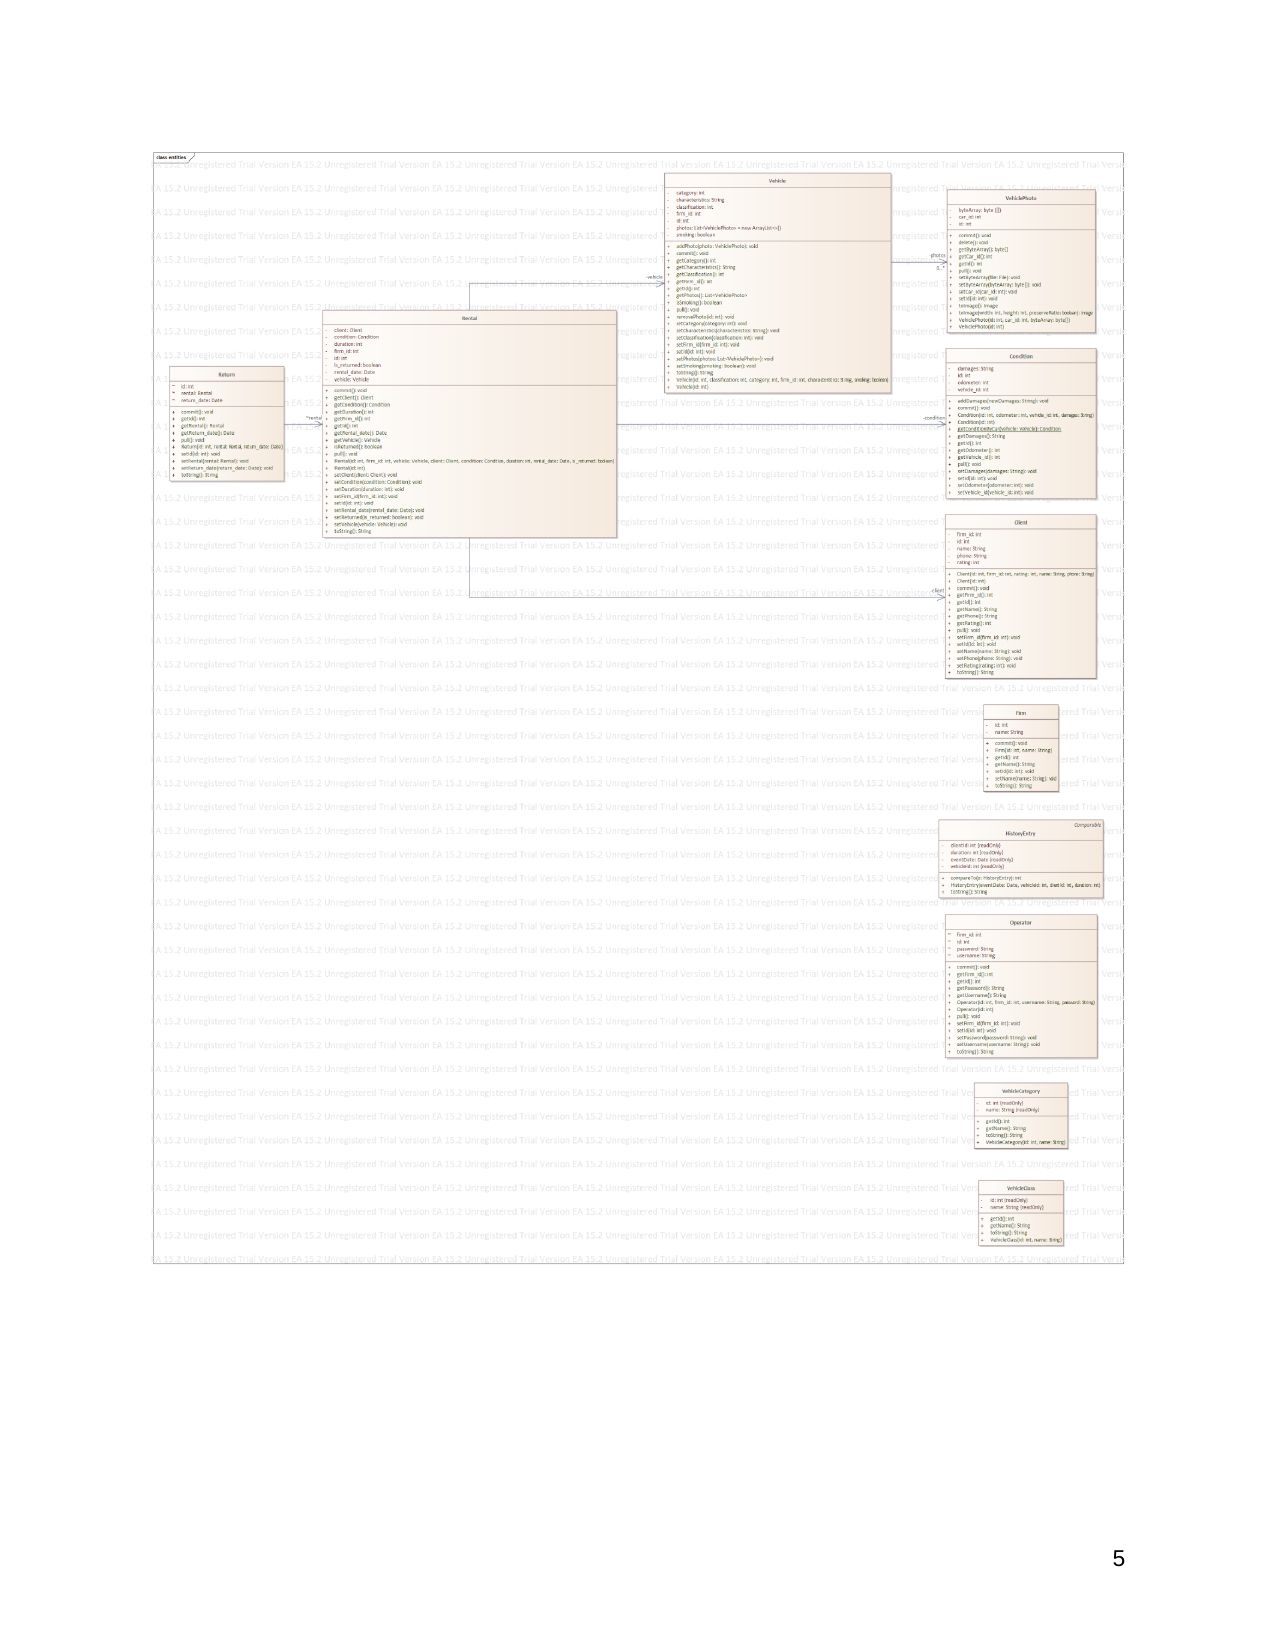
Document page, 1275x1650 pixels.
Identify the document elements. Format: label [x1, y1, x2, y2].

picture [150, 150, 1125, 1267]
